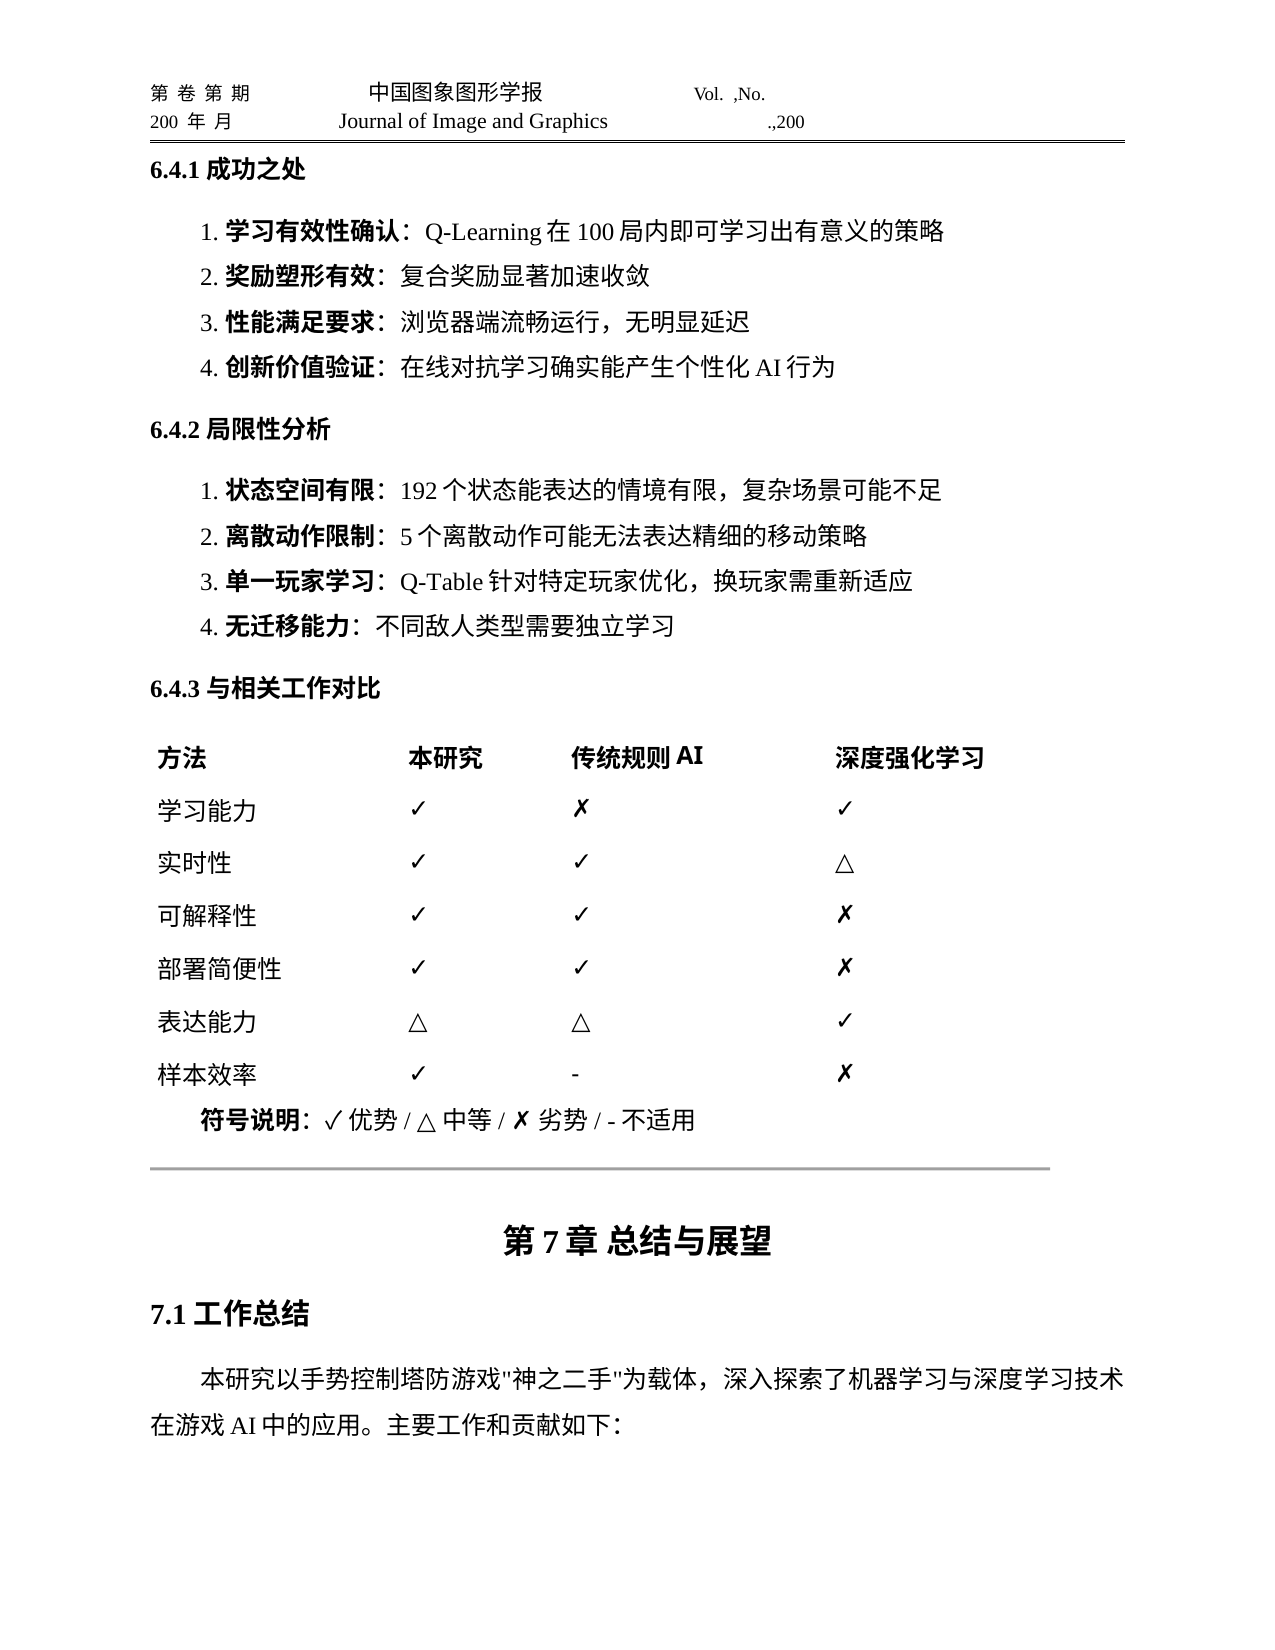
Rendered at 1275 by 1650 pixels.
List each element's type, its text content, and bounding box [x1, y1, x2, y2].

table_cell - [563, 1047, 827, 1100]
text 2. 离散动作限制：5个离散动作可能无法表达精细的移动策略 [150, 516, 1125, 552]
table_cell 可解释性 [149, 889, 400, 941]
table_cell 学习能力 [149, 783, 400, 836]
text 1. 状态空间有限：192个状态能表达的情境有限，复杂场景可能不足 [150, 471, 1125, 507]
table_cell △ [400, 994, 563, 1047]
table_header 深度强化学习 [827, 730, 1123, 783]
table_cell ✓ [563, 889, 827, 941]
table_cell ✗ [827, 941, 1123, 994]
table_cell ✓ [400, 941, 563, 994]
table_cell ✓ [400, 783, 563, 836]
table_cell 部署简便性 [149, 941, 400, 994]
table_cell ✓ [563, 836, 827, 888]
table_cell △ [563, 994, 827, 1047]
table_cell ✓ [400, 836, 563, 888]
text 4. 无迁移能力：不同敌人类型需要独立学习 [150, 607, 1125, 643]
table_cell ✓ [563, 941, 827, 994]
table_cell ✓ [827, 994, 1123, 1047]
table_cell 样本效率 [149, 1047, 400, 1100]
table_cell 表达能力 [149, 994, 400, 1047]
table_header 方法 [149, 730, 400, 783]
subtitle 6.4.2 局限性分析 [150, 409, 1125, 445]
table_cell △ [827, 836, 1123, 888]
table_cell ✗ [563, 783, 827, 836]
subtitle 6.4.1 成功之处 [150, 150, 1125, 186]
text 符号说明：✓ 优势 / △ 中等 / ✗ 劣势 / - 不适用 [150, 1100, 1125, 1136]
text 本研究以手势控制塔防游戏"神之二手"为载体，深入探索了机器学习与深度学习技术在游戏AI中的应用。主要工作和贡献如下： [150, 1360, 1125, 1441]
subtitle 7.1 工作总结 [150, 1291, 1125, 1333]
table_cell 实时性 [149, 836, 400, 888]
text 4. 创新价值验证：在线对抗学习确实能产生个性化AI行为 [150, 347, 1125, 384]
text 3. 性能满足要求：浏览器端流畅运行，无明显延迟 [150, 302, 1125, 338]
table_cell ✗ [827, 889, 1123, 941]
text 3. 单一玩家学习：Q-Table针对特定玩家优化，换玩家需重新适应 [150, 561, 1125, 597]
subtitle 第7章 总结与展望 [150, 1214, 1125, 1263]
subtitle 6.4.3 与相关工作对比 [150, 668, 1125, 704]
table_header 传统规则AI [563, 730, 827, 783]
table_cell ✗ [827, 1047, 1123, 1100]
table_cell ✓ [827, 783, 1123, 836]
text 1. 学习有效性确认：Q-Learning在100局内即可学习出有意义的策略 [150, 212, 1125, 248]
text 2. 奖励塑形有效：复合奖励显著加速收敛 [150, 257, 1125, 293]
table_cell ✓ [400, 1047, 563, 1100]
table_cell ✓ [400, 889, 563, 941]
table_header 本研究 [400, 730, 563, 783]
